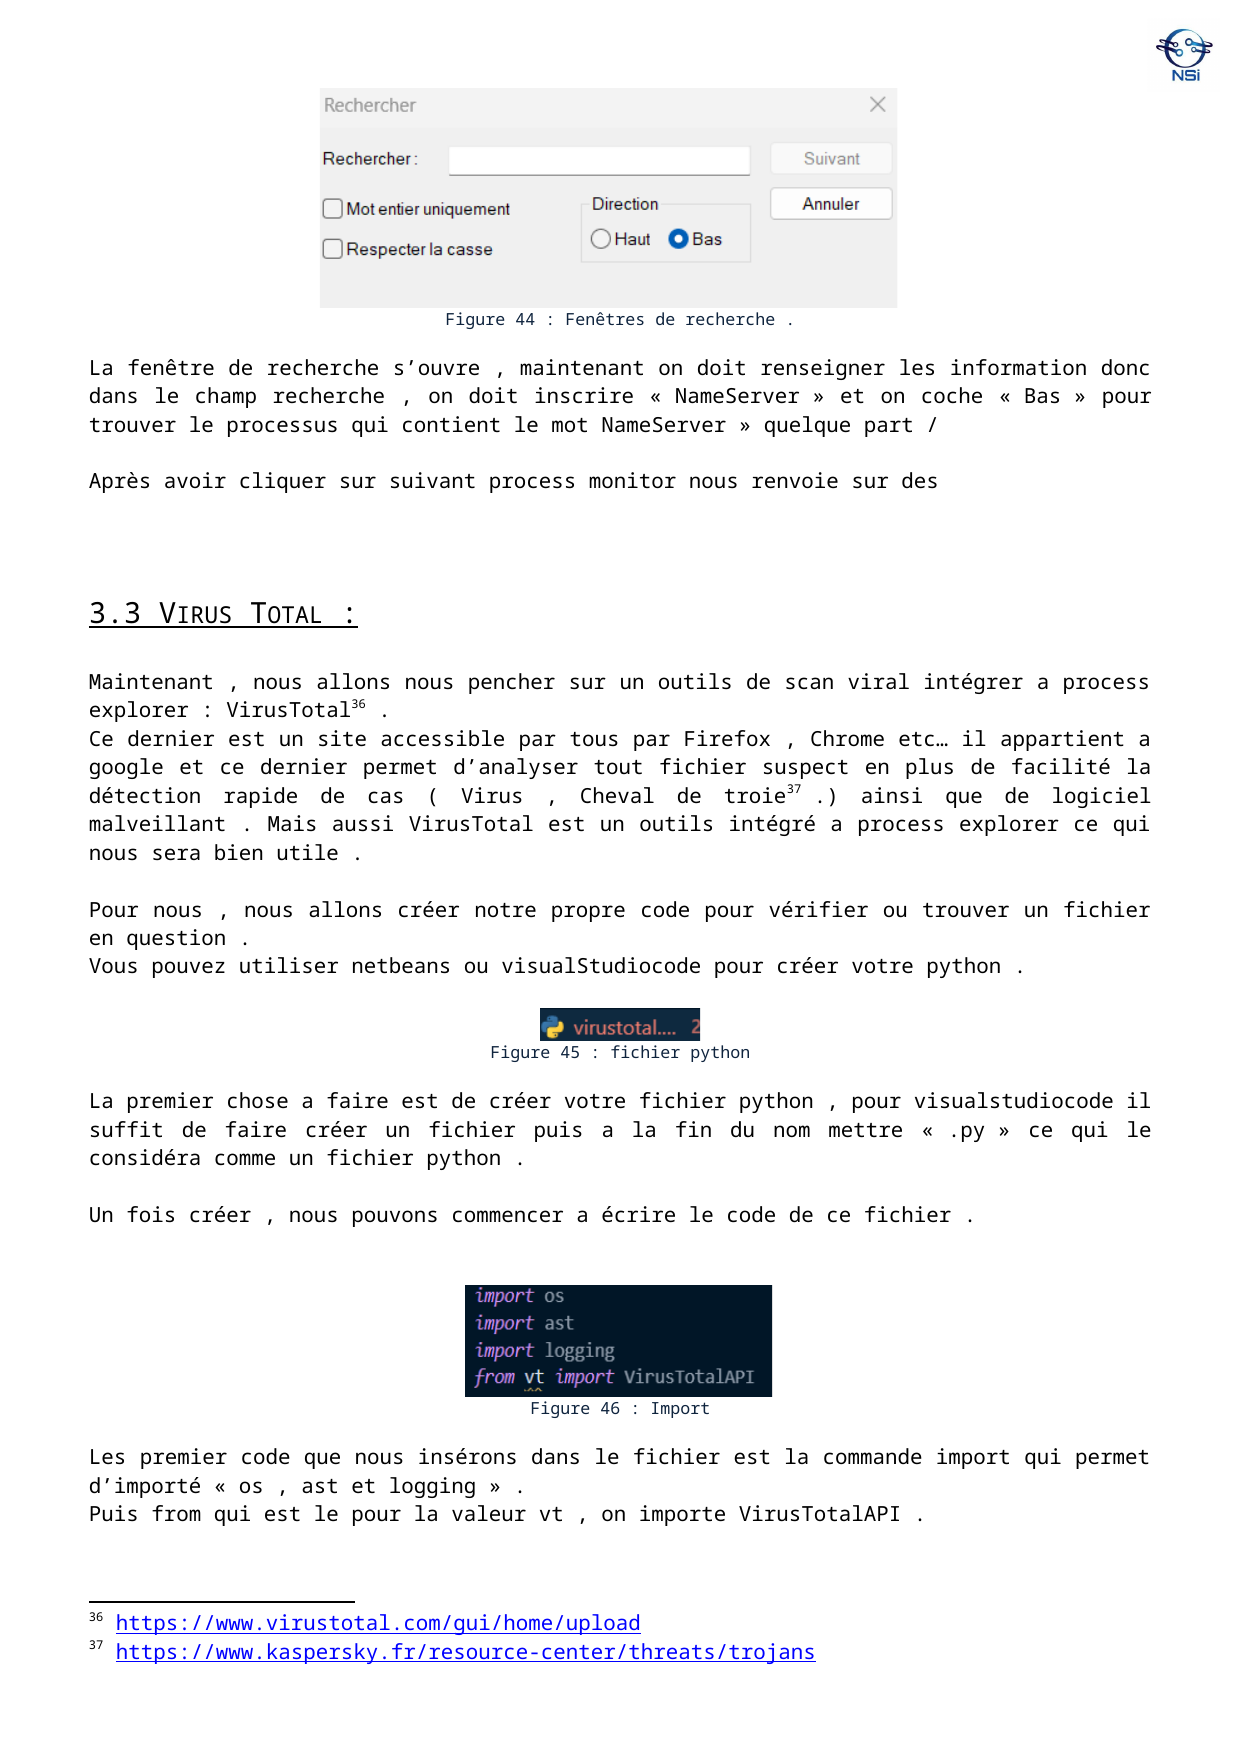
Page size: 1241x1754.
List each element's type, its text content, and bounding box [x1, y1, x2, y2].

text Puis from qui est le pour la valeur vt , on importe VirusTotalAPI . [89, 1499, 1152, 1528]
text La premier chose a faire est de créer votre fichier python , pour visualstudiocode il suffit de faire créer un fichier puis a la fin du nom mettre « .py » ce qui le considéra comme un fichier python . [89, 1086, 1152, 1172]
text Figure 45 : fichier python [89, 1041, 1152, 1064]
text Vous pouvez utiliser netbeans ou visualStudiocode pour créer votre python . [89, 952, 1152, 980]
picture [540, 1008, 700, 1041]
text Après avoir cliquer sur suivant process monitor nous renvoie sur des [89, 467, 1152, 495]
picture [319, 88, 898, 308]
text Figure 44 : Fenêtres de recherche . [89, 307, 1152, 330]
subtitle 3.3 Virus Total : [89, 593, 1152, 632]
text Les premier code que nous insérons dans le fichier est la commande import qui permet d’importé « os , ast et logging » . [89, 1442, 1152, 1499]
text La fenêtre de recherche s’ouvre , maintenant on doit renseigner les information donc dans le champ recherche , on doit inscrire « NameServer » et on coche « Bas » pour trouver le processus qui contient le mot NameServer » quelque part / [89, 353, 1152, 438]
text Un fois créer , nous pouvons commencer a écrire le code de ce fichier . [89, 1200, 1152, 1228]
text Ce dernier est un site accessible par tous par Firefox , Chrome etc… il appartient a google et ce dernier permet d’analyser tout fichier suspect en plus de facilité la détection rapide de cas ( Virus , Cheval de troie .) ainsi que de logiciel malveillant . Mais aussi VirusTotal est un outils intégré a process explorer ce qui nous sera bien utile . [89, 724, 1152, 866]
text Maintenant , nous allons nous pencher sur un outils de scan viral intégrer a process explorer : VirusTotal . [89, 667, 1152, 724]
picture [1147, 18, 1220, 92]
text Figure 46 : Import [89, 1397, 1152, 1420]
text Pour nous , nous allons créer notre propre code pour vérifier ou trouver un fichier en question . [89, 895, 1152, 952]
picture [465, 1285, 775, 1397]
